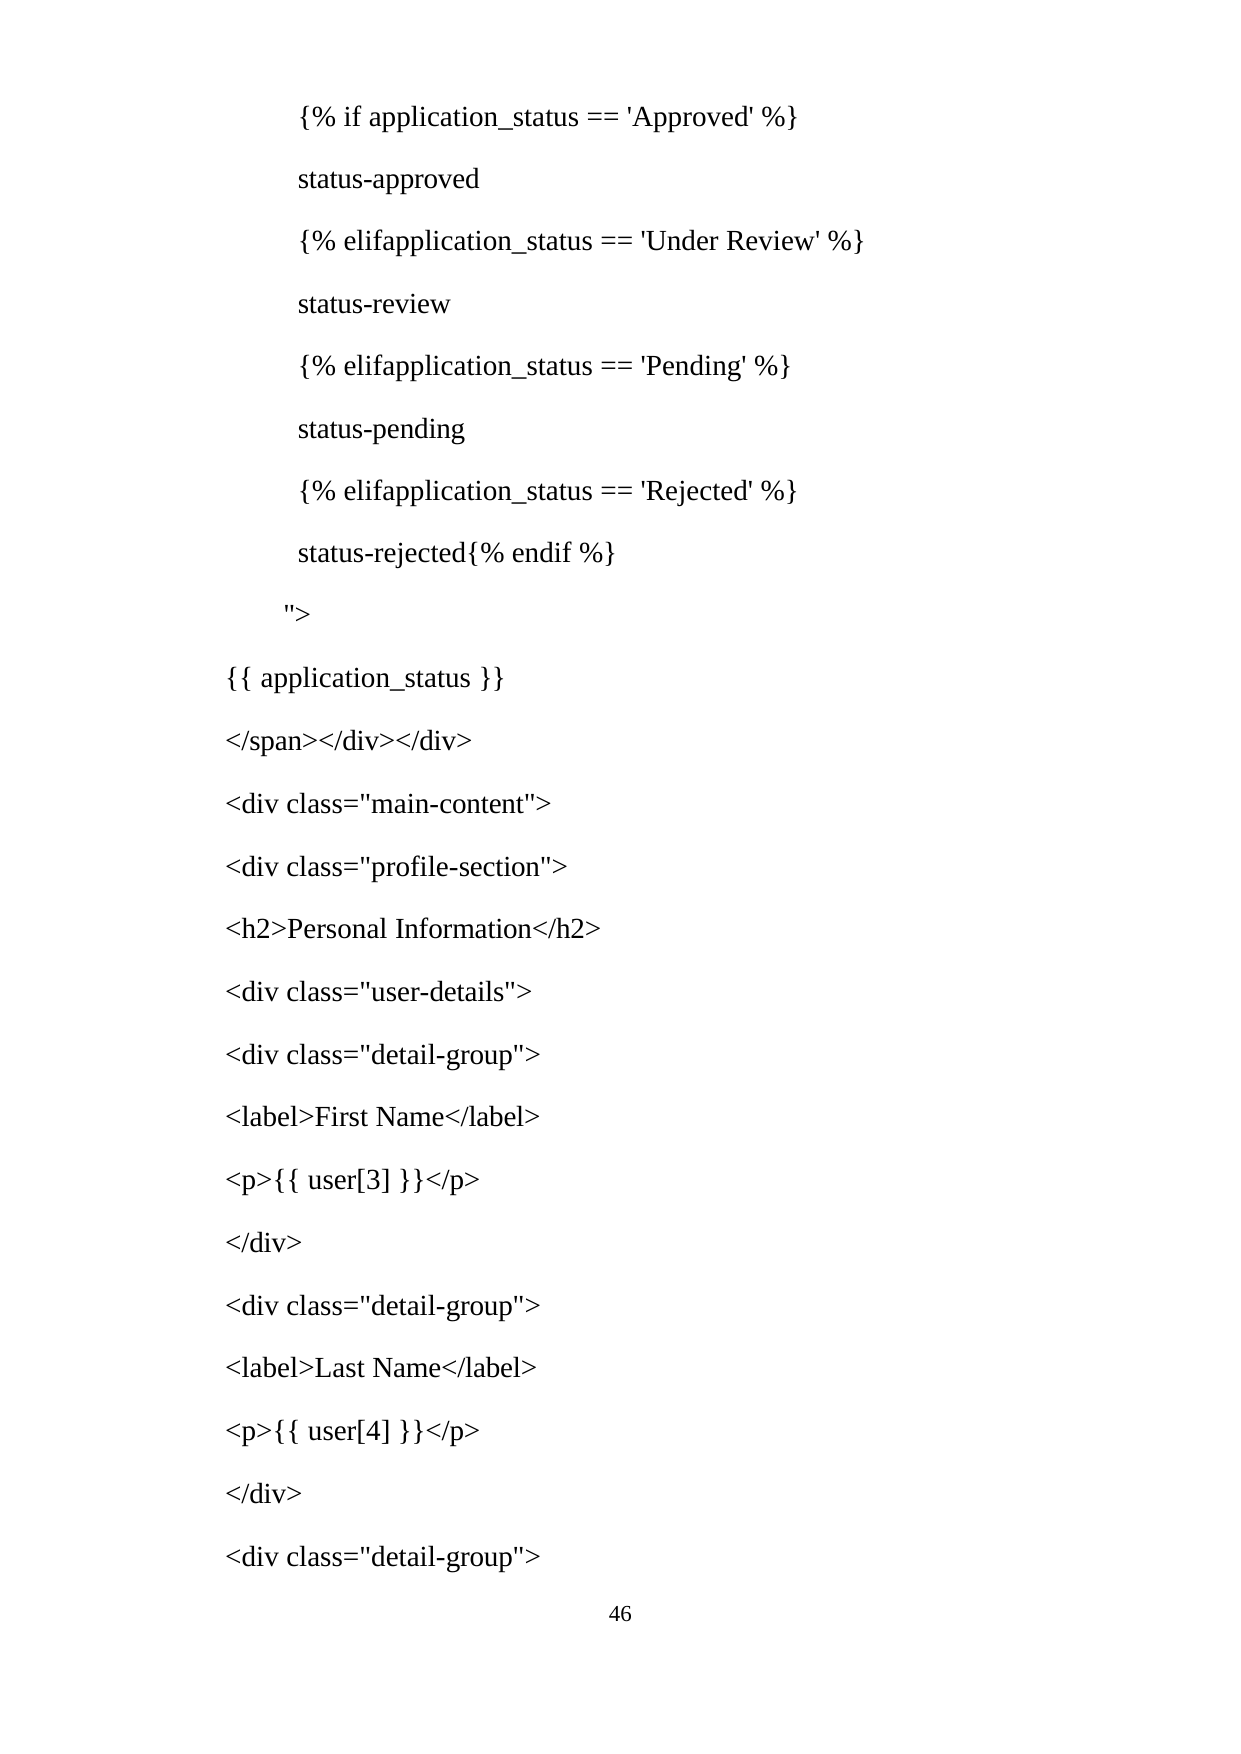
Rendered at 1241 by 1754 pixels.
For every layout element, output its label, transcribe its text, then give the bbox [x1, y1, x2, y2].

text {% if application_status == 'Approved' %} status-approved [298, 99, 799, 195]
text </span></div></div> [225, 723, 1181, 757]
text <p>{{ user[4] }}</p> [225, 1413, 1181, 1447]
text <label>Last Name</label> [225, 1350, 1181, 1384]
text <p>{{ user[3] }}</p> [225, 1162, 1181, 1196]
text <h2>Personal Information</h2> [225, 912, 1181, 945]
text {% elifapplication_status == 'Pending' %} status-pending [298, 348, 792, 444]
text </div> [225, 1476, 1181, 1509]
text {{ application_status }} [225, 660, 1181, 694]
text "> [283, 598, 1181, 631]
text </div> [225, 1225, 1181, 1258]
text <div class="user-details"> [225, 974, 1181, 1008]
text <div class="detail-group"> [225, 1288, 1181, 1321]
text <div class="detail-group"> [225, 1037, 1181, 1070]
text <div class="detail-group"> [225, 1539, 1181, 1572]
text <div class="profile-section"> [225, 849, 1181, 882]
text {% elifapplication_status == 'Under Review' %} status-review [298, 223, 866, 319]
text <div class="main-content"> [225, 786, 1181, 819]
text {% elifapplication_status == 'Rejected' %} status-rejected{% endif %} [298, 473, 799, 569]
text <label>First Name</label> [225, 1099, 1181, 1133]
